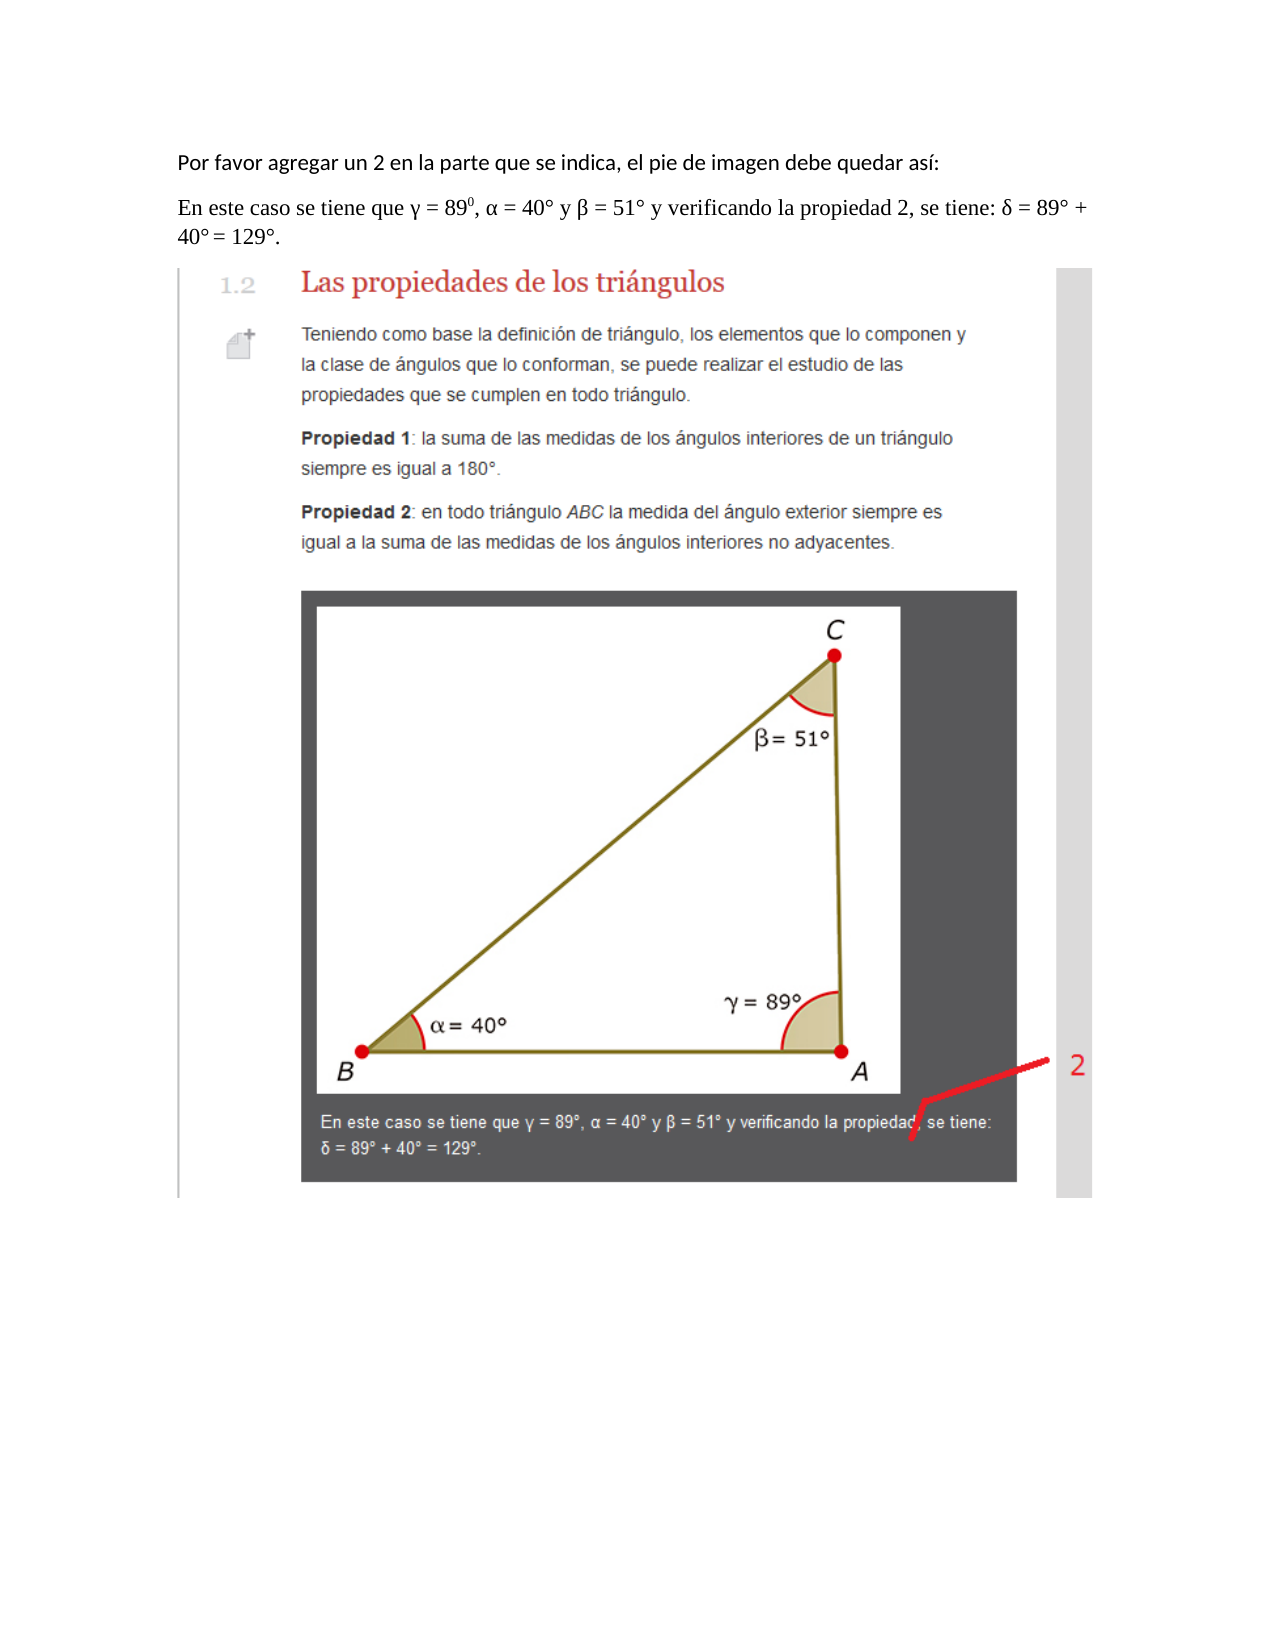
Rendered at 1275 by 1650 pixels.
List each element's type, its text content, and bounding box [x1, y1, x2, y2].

text En este caso se tiene que γ = 890, α = 40° y β = 51° y verificando la propiedad 2, se tiene: δ = 89° + 40° = 129°. [177, 194, 1098, 249]
text Por favor agregar un 2 en la parte que se indica, el pie de imagen debe quedar así: [177, 148, 1098, 176]
picture [177, 268, 1093, 1198]
